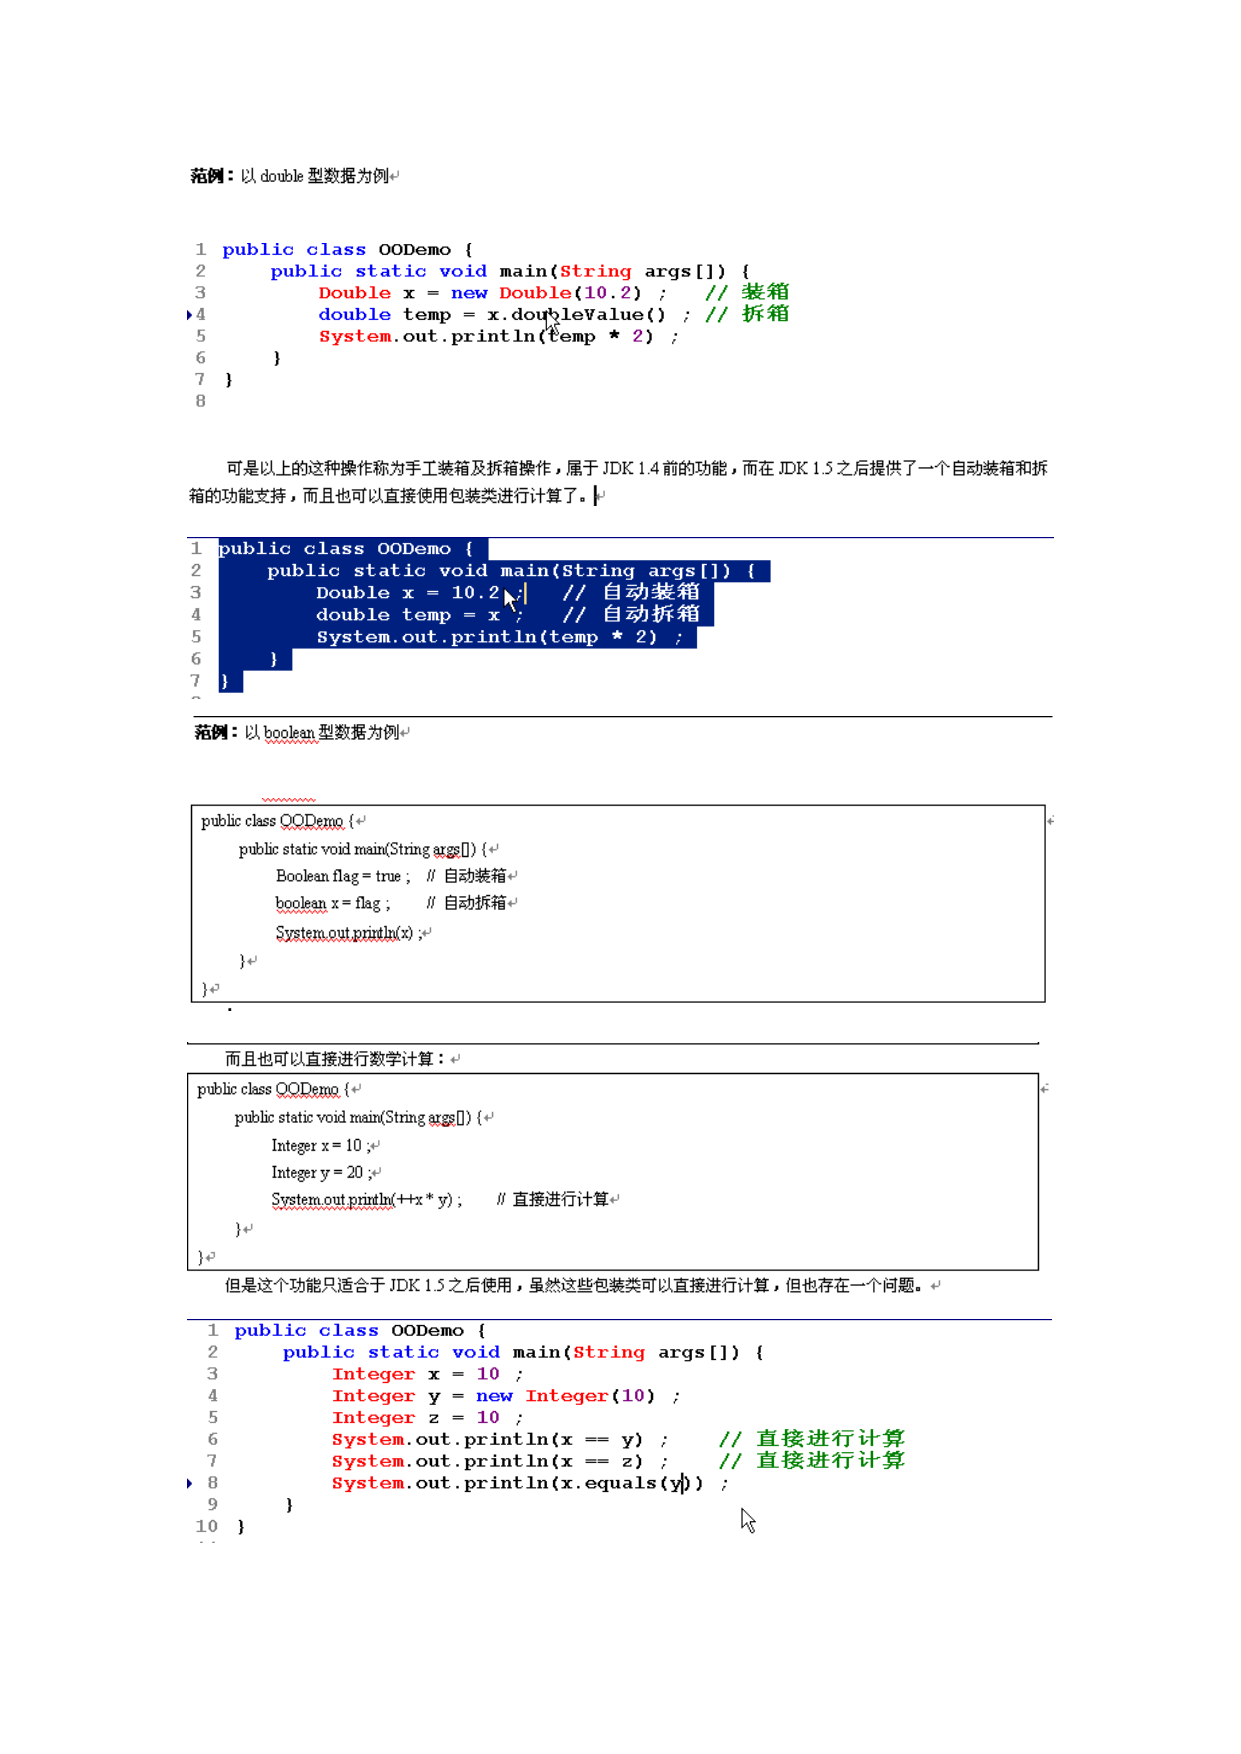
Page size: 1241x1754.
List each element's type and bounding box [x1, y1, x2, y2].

picture [187, 716, 1054, 744]
picture [187, 161, 1054, 189]
picture [187, 1319, 1052, 1543]
picture [187, 243, 1054, 414]
picture [187, 537, 1054, 699]
picture [187, 455, 1054, 506]
picture [187, 798, 1054, 1011]
picture [187, 1042, 1054, 1298]
